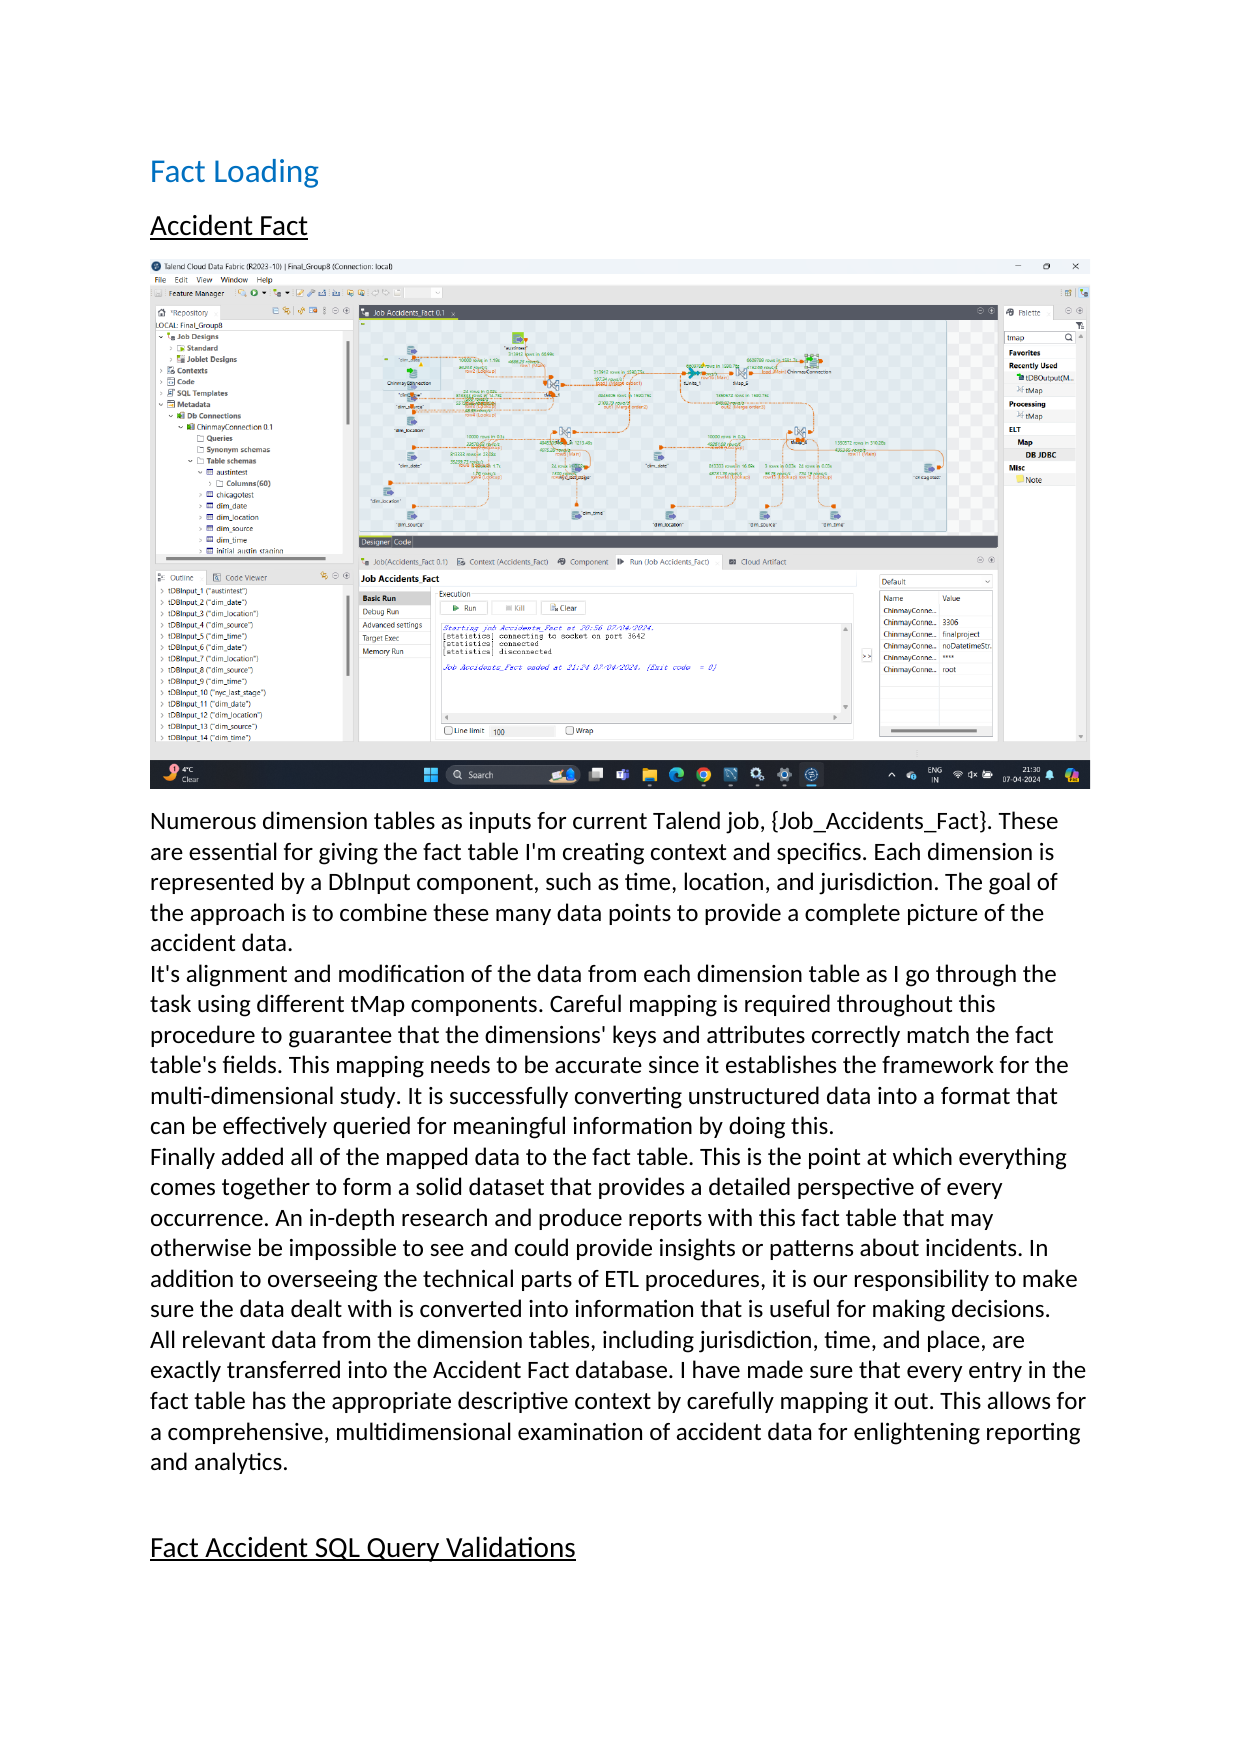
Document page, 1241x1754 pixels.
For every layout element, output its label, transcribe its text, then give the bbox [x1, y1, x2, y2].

text It's alignment and modification of the data from each dimension table as I go through the task using different tMap components. Careful mapping is required throughout this procedure to guarantee that the dimensions' keys and attributes correctly match the fact table's fields. This mapping needs to be accurate since it establishes the framework for the multi-dimensional study. It is successfully converting unstructured data into a format that can be effectively queried for meaningful information by doing this. [150, 958, 1090, 1141]
text Accident Fact [150, 207, 1090, 243]
text Fact Loading [150, 150, 1090, 191]
text All relevant data from the dimension tables, including jurisdiction, time, and place, are exactly transferred into the Accident Fact database. I have made sure that every entry in the fact table has the appropriate descriptive context by carefully mapping it out. This allows for a comprehensive, multidimensional examination of accident data for enlightening reporting and analytics. [150, 1324, 1090, 1477]
picture [150, 259, 1091, 789]
text Numerous dimension tables as inputs for current Talend job, {Job_Accidents_Fact}. These are essential for giving the fact table I'm creating context and specifics. Each dimension is represented by a DbInput component, such as time, location, and jurisdiction. The goal of the approach is to combine these many data points to provide a complete picture of the accident data. [150, 805, 1090, 958]
text Fact Accident SQL Query Validations [150, 1529, 1090, 1564]
text Finally added all of the mapped data to the fact table. This is the point at which everything comes together to form a solid dataset that provides a detailed perspective of every occurrence. An in-depth research and produce reports with this fact table that may otherwise be impossible to see and could provide insights or patterns about incidents. In addition to overseeing the technical parts of ETL procedures, it is our responsibility to make sure the data dealt with is converted into information that is useful for making decisions. [150, 1141, 1090, 1324]
